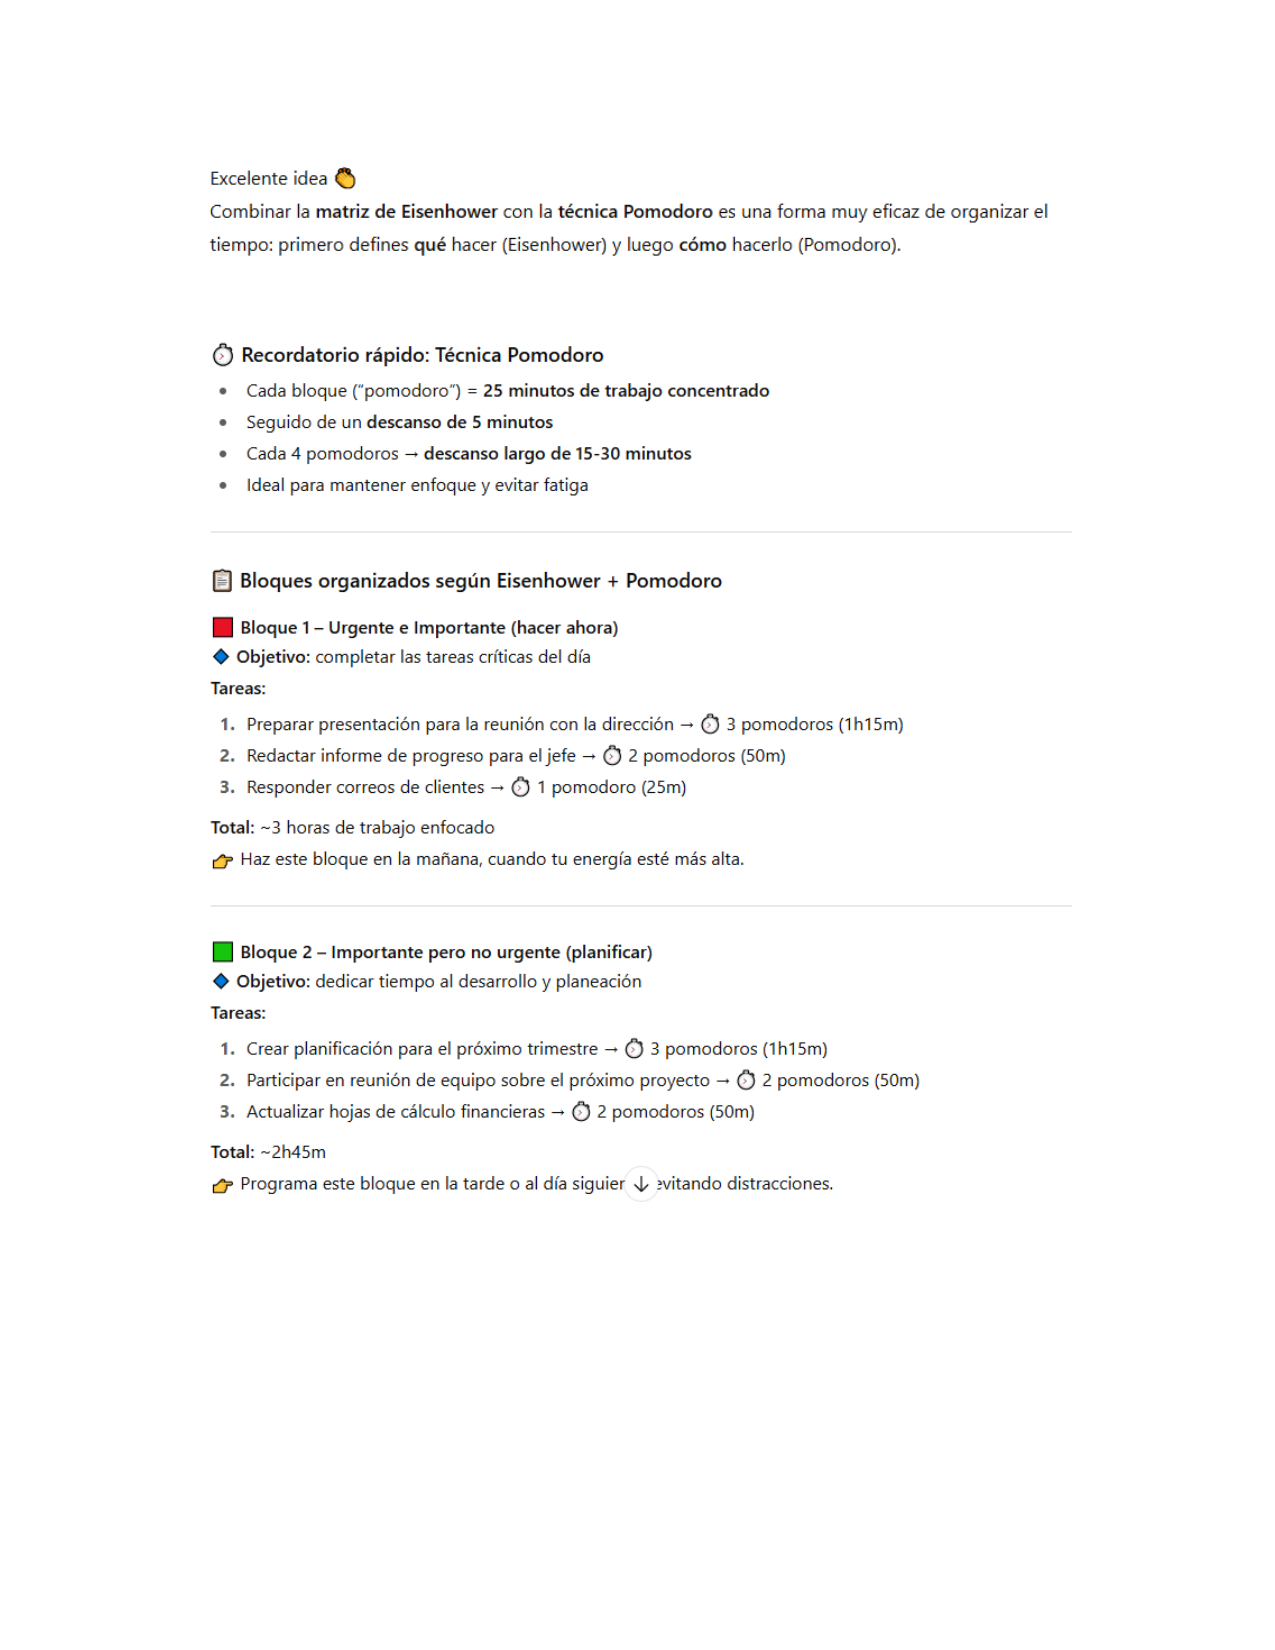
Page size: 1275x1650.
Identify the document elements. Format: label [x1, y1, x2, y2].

picture [177, 147, 1098, 290]
picture [177, 308, 1098, 1212]
